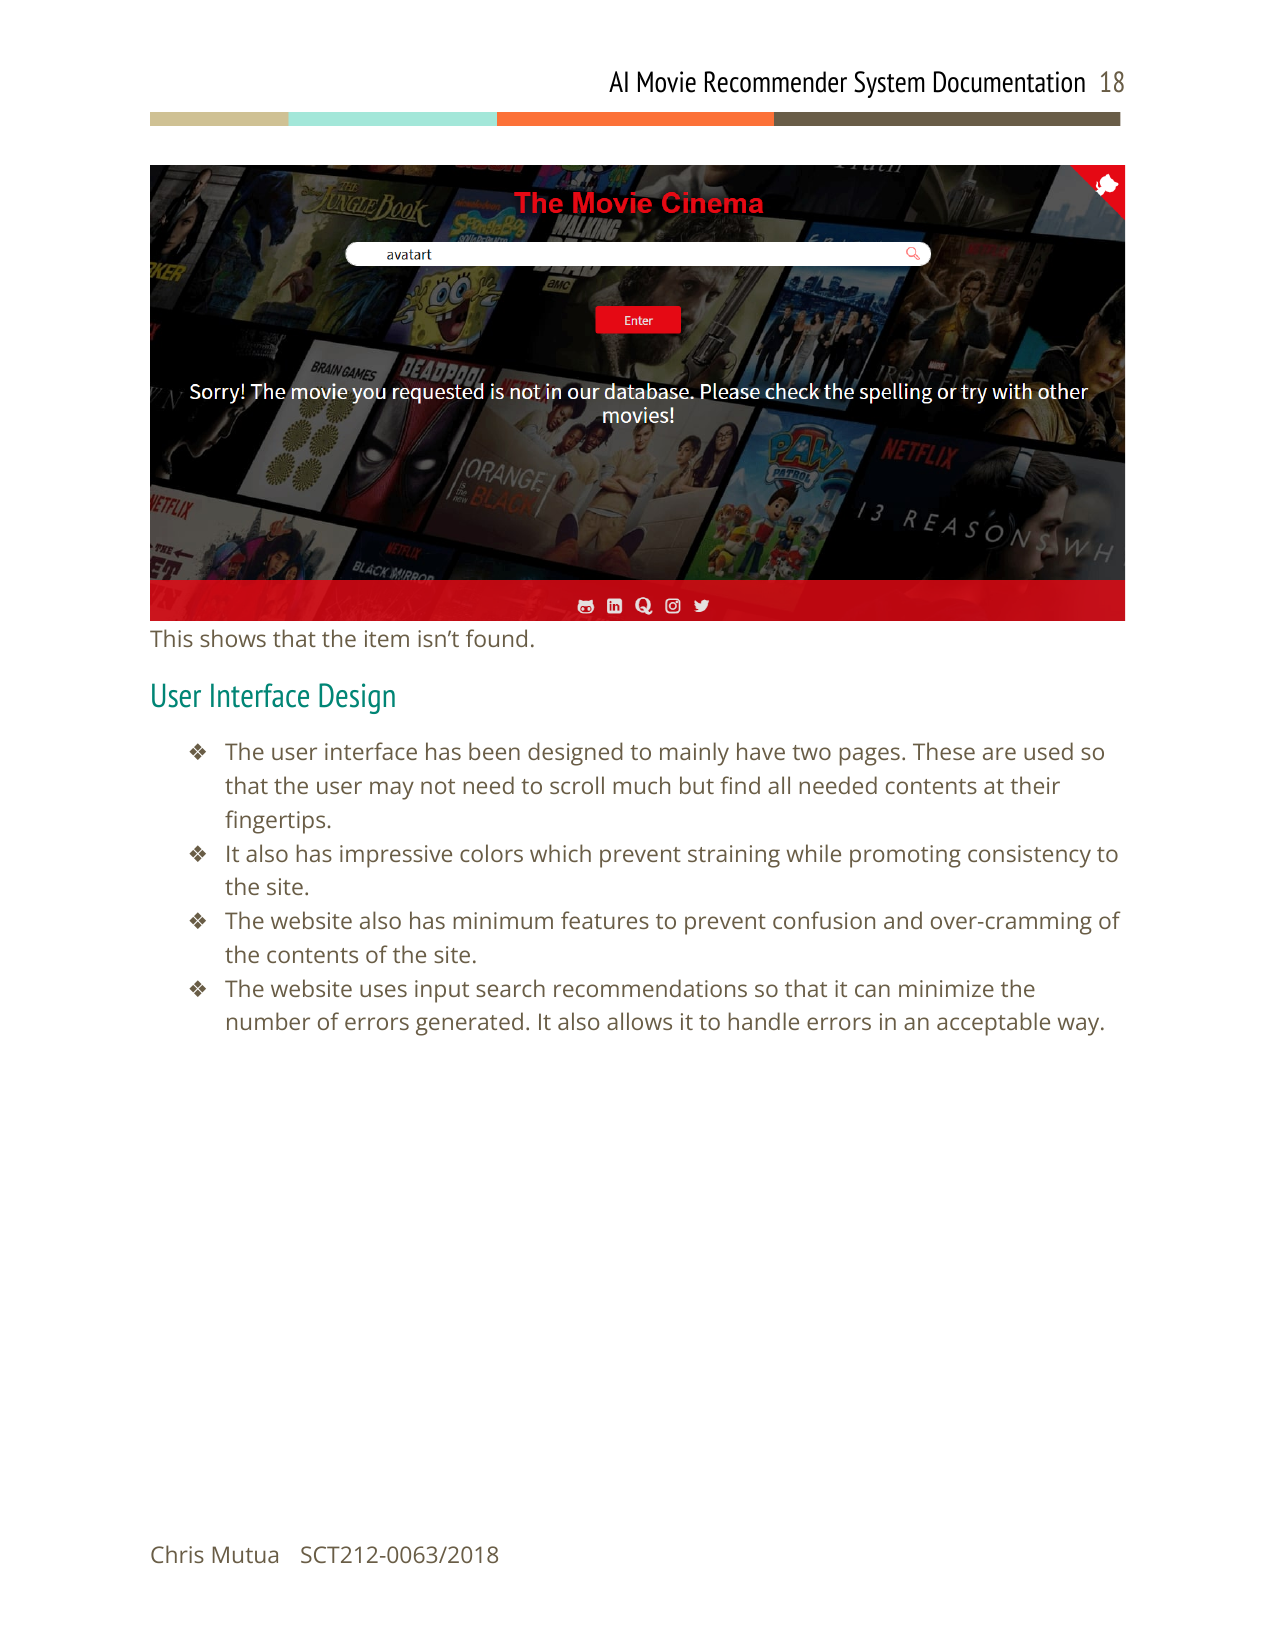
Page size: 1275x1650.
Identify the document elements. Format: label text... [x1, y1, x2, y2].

text This shows that the item isn’t found. [150, 621, 1125, 654]
list The website uses input search recommendations so that it can minimize the number of errors generated. It also allows it to handle errors in an acceptable way. [187, 973, 1125, 1038]
list It also has impressive colors which prevent straining while promoting consistency to the site. [187, 838, 1125, 903]
list The website also has minimum features to prevent confusion and over-cramming of the contents of the site. [187, 905, 1125, 970]
picture [150, 165, 1125, 621]
picture [150, 112, 1121, 126]
list The user interface has been designed to mainly have two pages. These are used so that the user may not need to scroll much but find all needed contents at their fingertips. [187, 736, 1125, 835]
subtitle User Interface Design [150, 673, 1125, 716]
